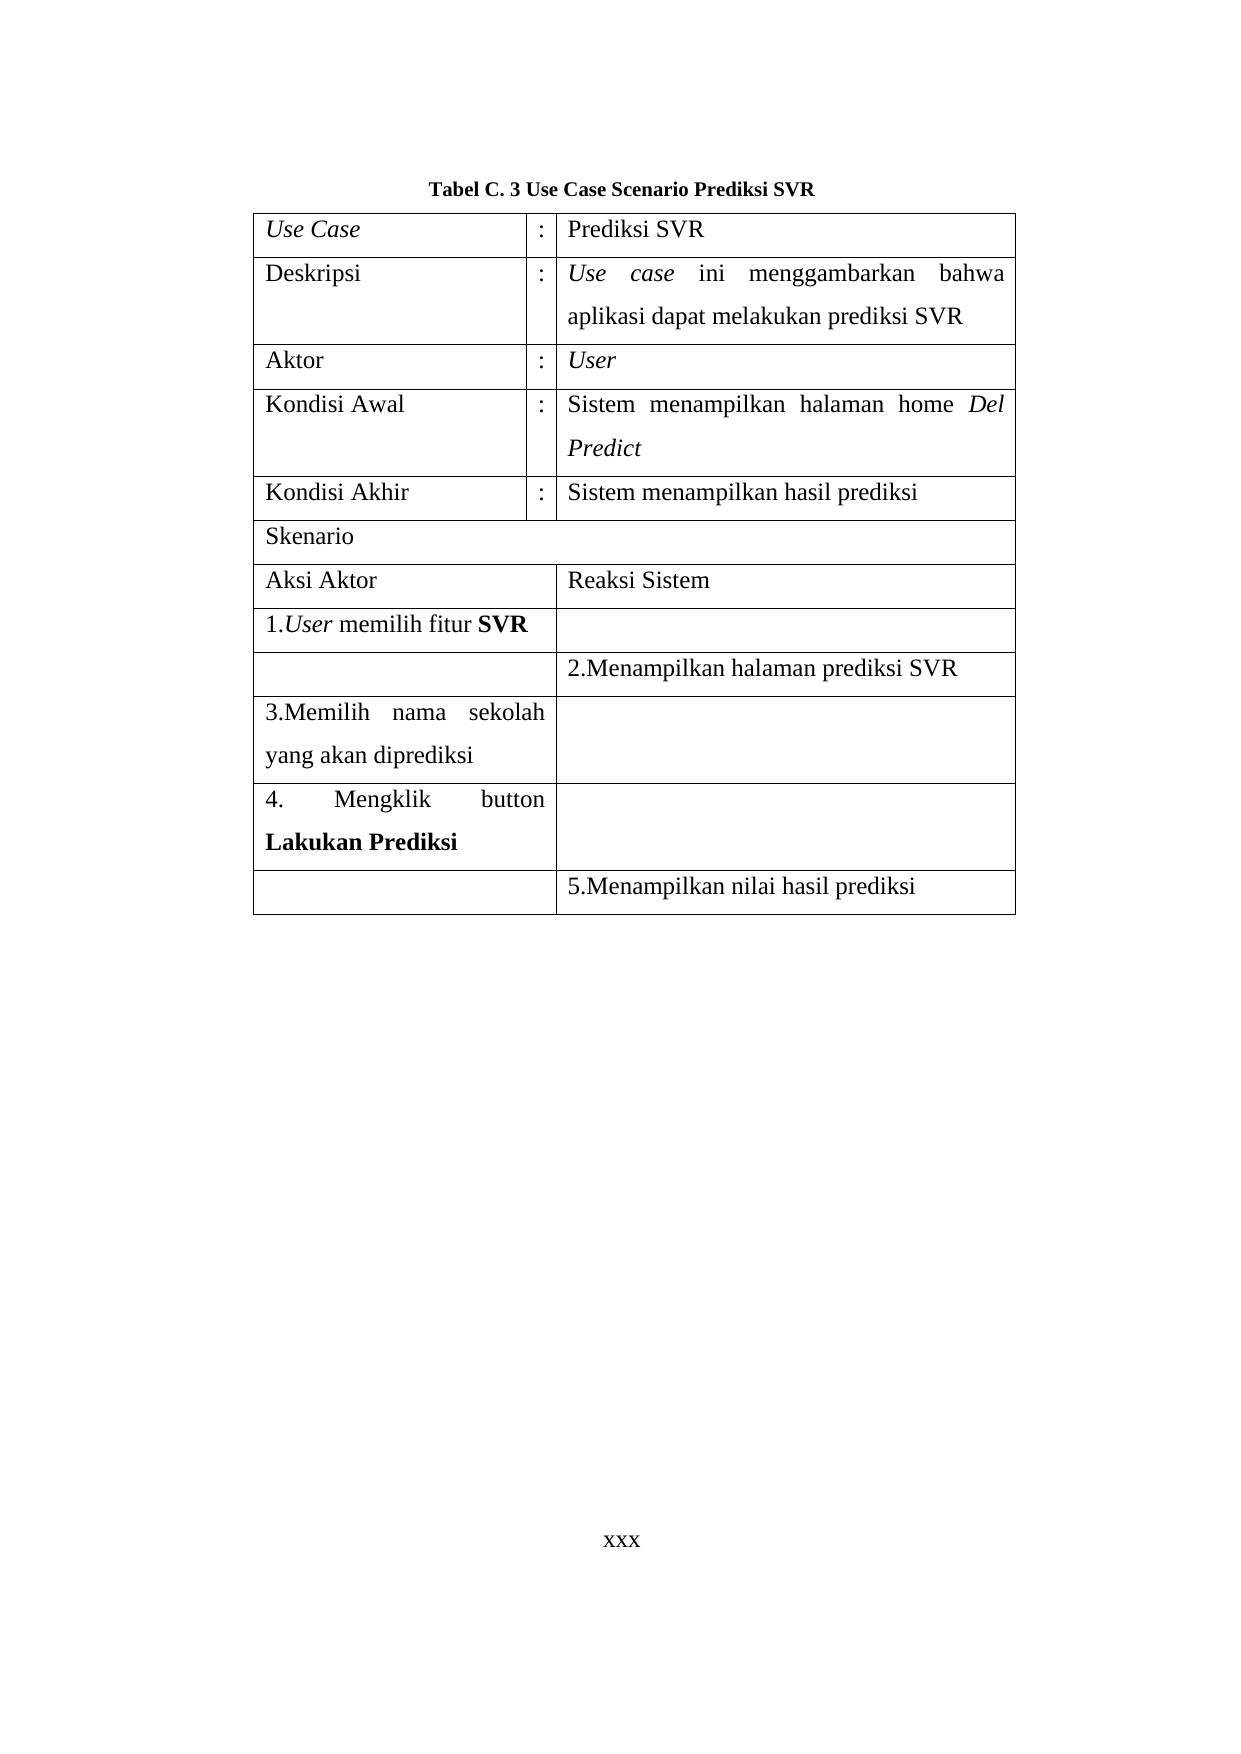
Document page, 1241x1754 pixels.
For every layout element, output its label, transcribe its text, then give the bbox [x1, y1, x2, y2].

table_cell [254, 871, 556, 914]
table_cell Aksi Aktor [254, 565, 556, 608]
table_cell [557, 609, 1015, 652]
table_header Use Case [254, 214, 526, 257]
table_cell Kondisi Awal [254, 390, 526, 476]
text Tabel C. 3 Use Case Scenario Prediksi SVR [239, 177, 1004, 201]
table_cell Use case ini menggambarkan bahwa aplikasi dapat melakukan prediksi SVR [557, 258, 1015, 344]
table_cell Sistem menampilkan hasil prediksi [557, 477, 1015, 520]
table_cell 5.Menampilkan nilai hasil prediksi [557, 871, 1015, 914]
table_cell Kondisi Akhir [254, 477, 526, 520]
table_cell [557, 697, 1015, 783]
table_cell [254, 653, 556, 696]
table_cell 2.Menampilkan halaman prediksi SVR [557, 653, 1015, 696]
table_header Prediksi SVR [557, 214, 1015, 257]
table_cell Reaksi Sistem [557, 565, 1015, 608]
table_cell 3.Memilih nama sekolah yang akan diprediksi [254, 697, 556, 783]
table_cell : [527, 390, 556, 476]
table_cell User [557, 345, 1015, 388]
table_cell 1.User memilih fitur SVR [254, 609, 556, 652]
table_cell : [527, 345, 556, 388]
table_header : [527, 214, 556, 257]
table_cell Aktor [254, 345, 526, 388]
table_cell : [527, 258, 556, 344]
table_cell [557, 784, 1015, 870]
table_cell Sistem menampilkan halaman home Del Predict [557, 390, 1015, 476]
table_cell Skenario [254, 521, 1015, 564]
table_cell : [527, 477, 556, 520]
table_cell Deskripsi [254, 258, 526, 344]
table_cell 4. Mengklik button Lakukan Prediksi [254, 784, 556, 870]
